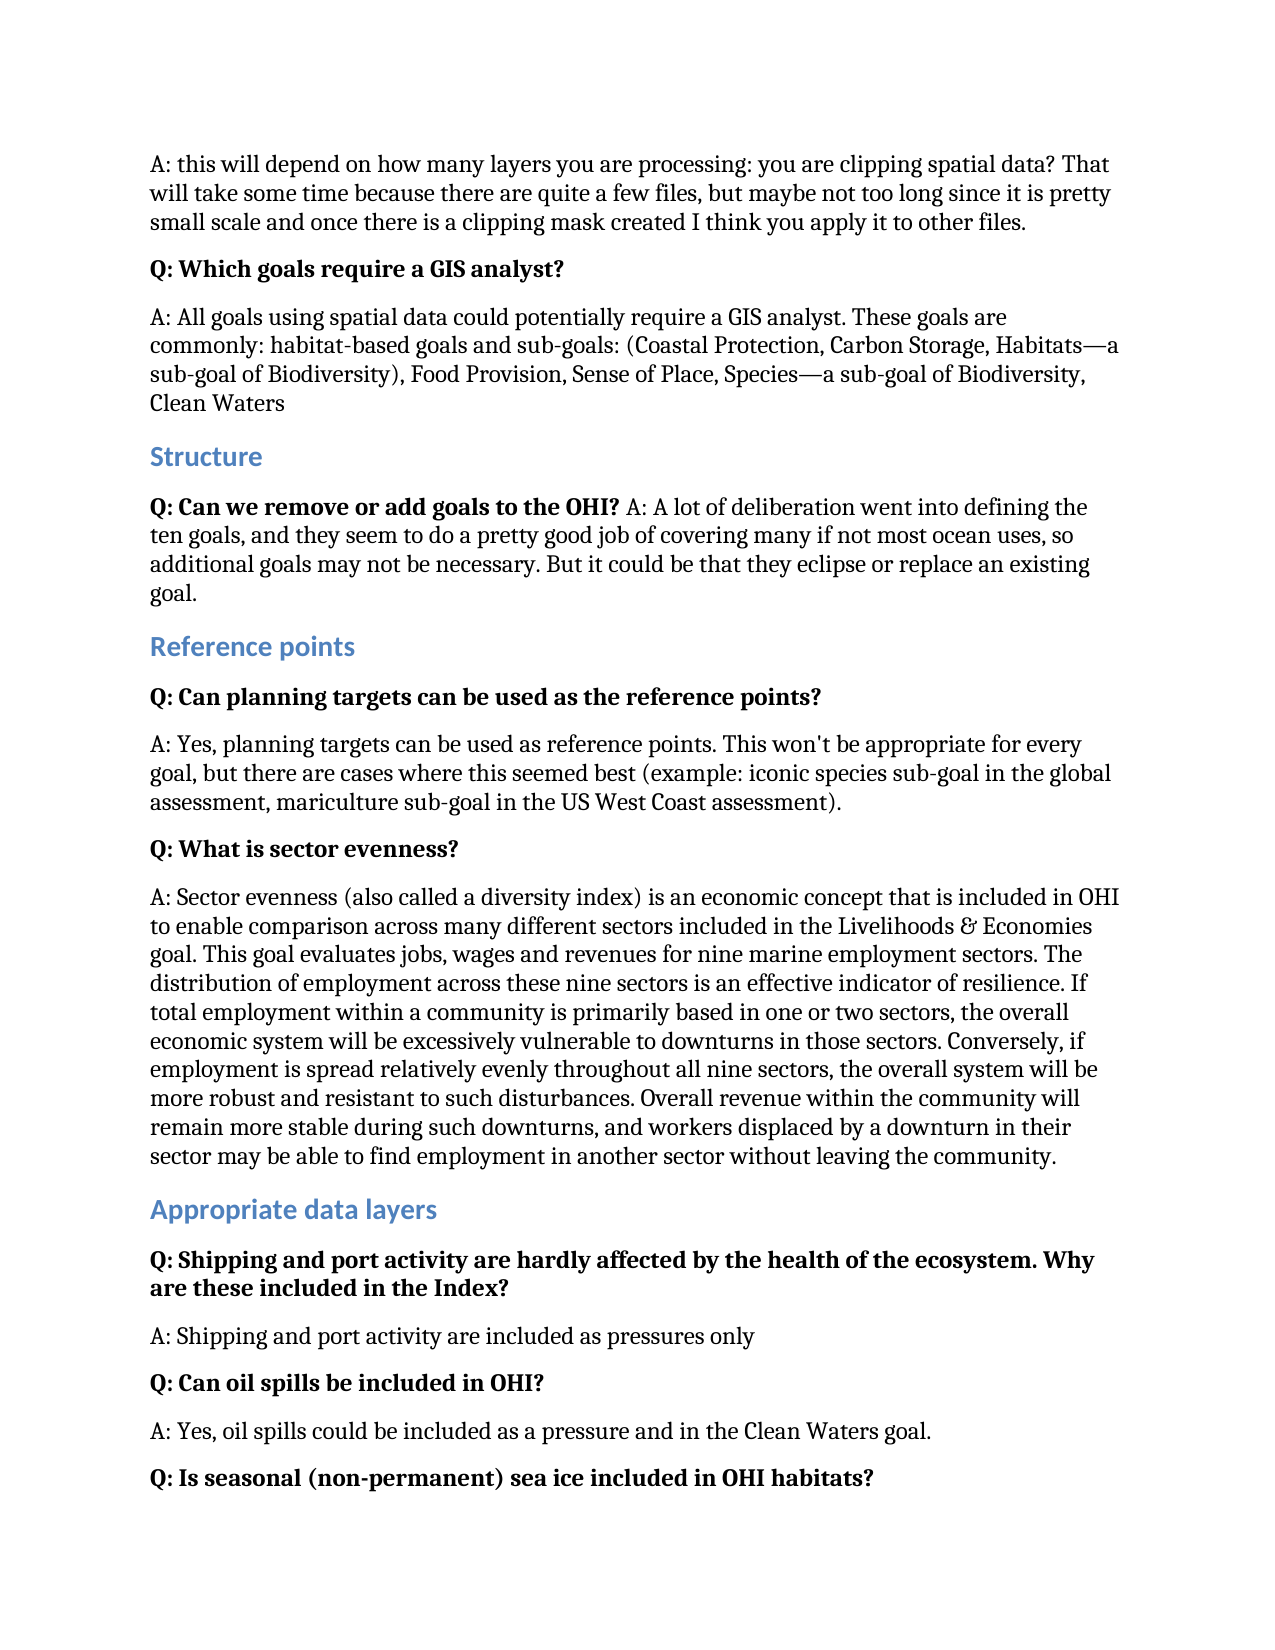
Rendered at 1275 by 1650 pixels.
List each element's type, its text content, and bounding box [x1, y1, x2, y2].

subtitle Reference points [150, 628, 1125, 664]
text A: All goals using spatial data could potentially require a GIS analyst. These goals are commonly: habitat-based goals and sub-goals: (Coastal Protection, Carbon Storage, Habitats—a sub-goal of Biodiversity), Food Provision, Sense of Place, Species—a sub-goal of Biodiversity, Clean Waters [150, 302, 1125, 417]
text Q: Which goals require a GIS analyst? [150, 255, 1125, 284]
text Q: Can oil spills be included in OHI? [150, 1369, 1125, 1398]
text Q: Shipping and port activity are hardly affected by the health of the ecosystem. Why are these included in the Index? [150, 1246, 1125, 1303]
text Q: Can we remove or add goals to the OHI? A: A lot of deliberation went into defining the ten goals, and they seem to do a pretty good job of covering many if not most ocean uses, so additional goals may not be necessary. But it could be that they eclipse or replace an existing goal. [150, 493, 1125, 608]
subtitle Appropriate data layers [150, 1191, 1125, 1227]
text A: Yes, oil spills could be included as a pressure and in the Clean Waters goal. [150, 1417, 1125, 1446]
text Q: Is seasonal (non-permanent) sea ice included in OHI habitats? [150, 1464, 1125, 1493]
text A: Yes, planning targets can be used as reference points. This won't be appropriate for every goal, but there are cases where this seemed best (example: iconic species sub-goal in the global assessment, mariculture sub-goal in the US West Coast assessment). [150, 730, 1125, 817]
subtitle Structure [150, 438, 1125, 474]
text A: Sector evenness (also called a diversity index) is an economic concept that is included in OHI to enable comparison across many different sectors included in the Livelihoods & Economies goal. This goal evaluates jobs, wages and revenues for nine marine employment sectors. The distribution of employment across these nine sectors is an effective indicator of resilience. If total employment within a community is primarily based in one or two sectors, the overall economic system will be excessively vulnerable to downturns in those sectors. Conversely, if employment is spread relatively evenly throughout all nine sectors, the overall system will be more robust and resistant to such disturbances. Overall revenue within the community will remain more stable during such downturns, and workers displaced by a downturn in their sector may be able to find employment in another sector without leaving the community. [150, 883, 1125, 1170]
text A: this will depend on how many layers you are processing: you are clipping spatial data? That will take some time because there are quite a few files, but maybe not too long since it is pretty small scale and once there is a clipping mask created I think you apply it to other files. [150, 150, 1125, 236]
text Q: Can planning targets can be used as the reference points? [150, 683, 1125, 712]
text Q: What is sector evenness? [150, 835, 1125, 864]
text A: Shipping and port activity are included as pressures only [150, 1322, 1125, 1351]
